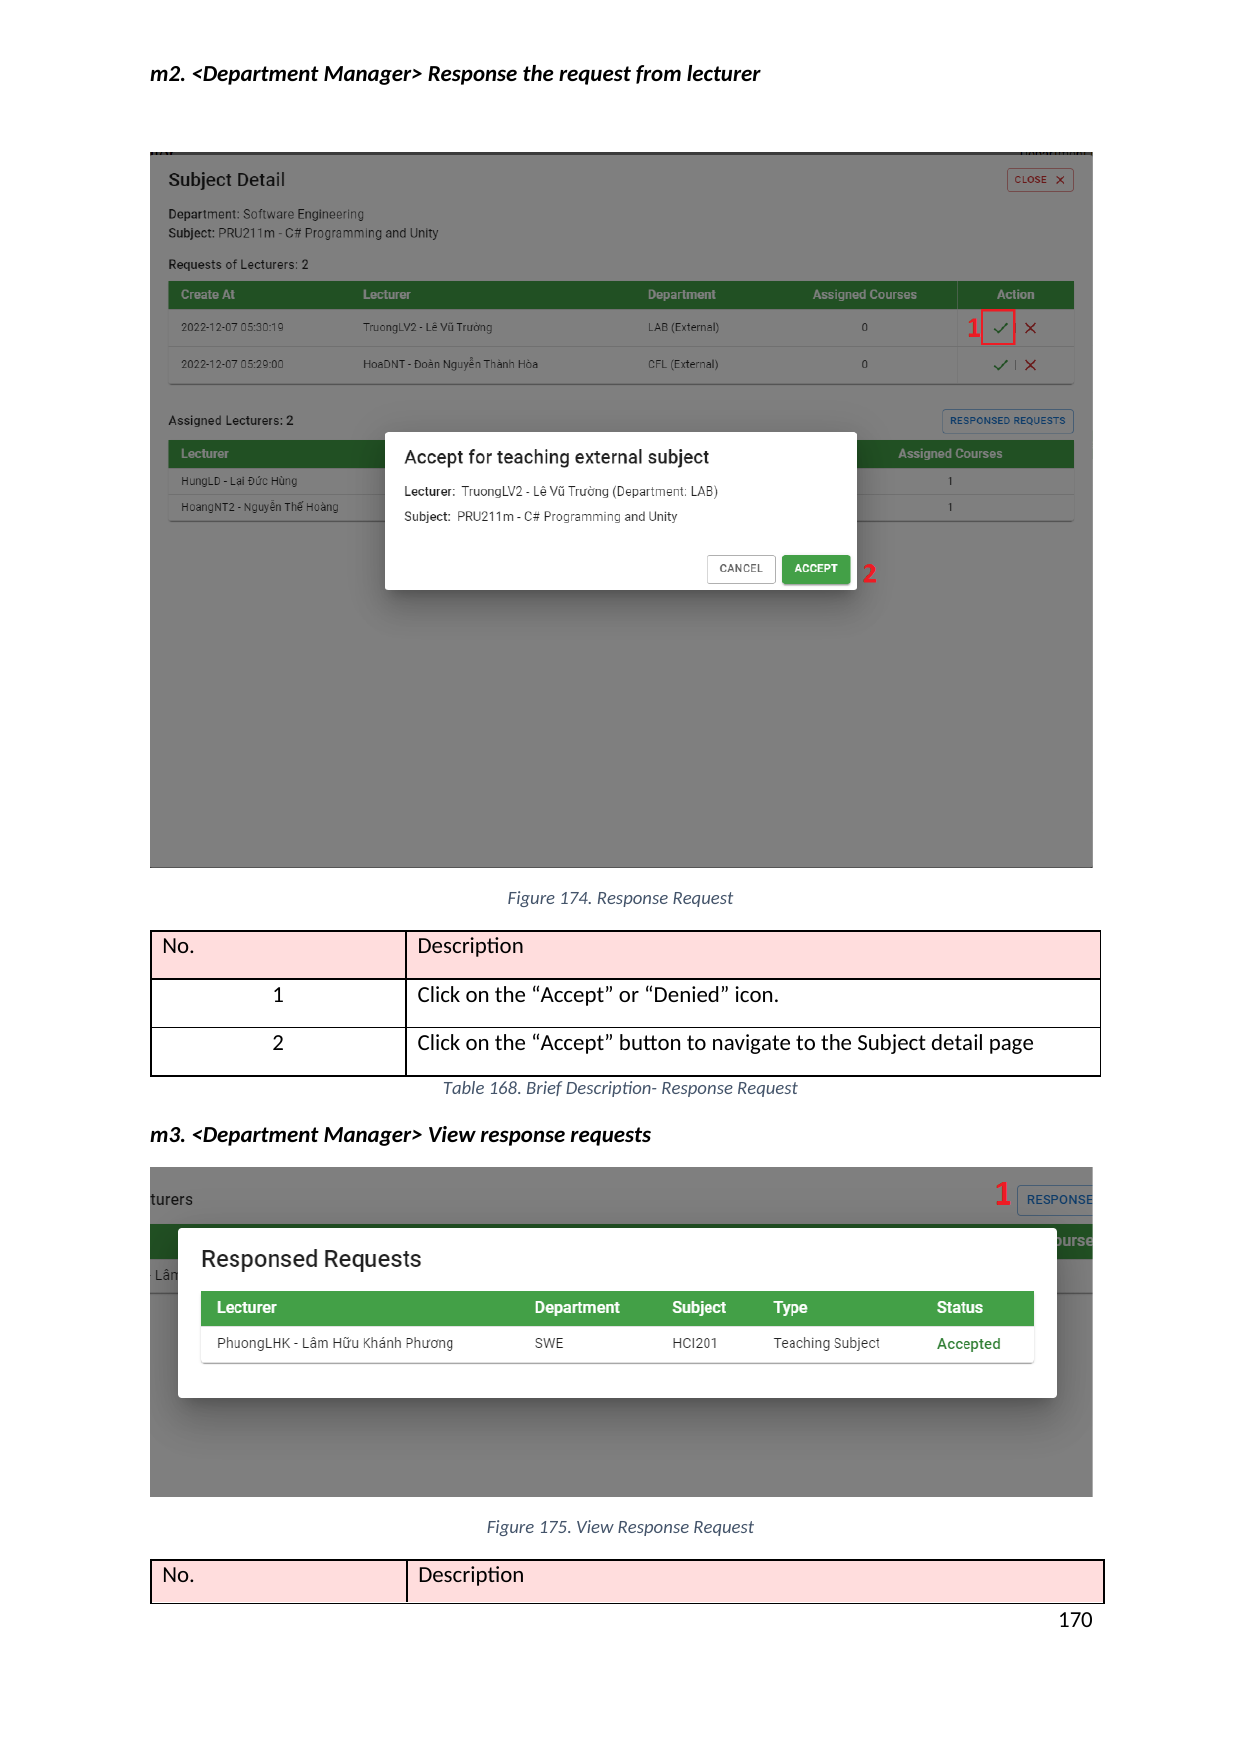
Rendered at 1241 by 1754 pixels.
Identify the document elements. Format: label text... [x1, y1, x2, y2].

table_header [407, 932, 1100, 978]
text m3. <Department Manager> View response requests [150, 1120, 1093, 1148]
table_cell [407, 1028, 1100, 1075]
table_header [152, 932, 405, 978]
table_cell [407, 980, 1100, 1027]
picture [150, 152, 1093, 868]
picture [150, 1167, 1093, 1497]
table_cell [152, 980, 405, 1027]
text m2. <Department Manager> Response the request from lecturer [150, 59, 1093, 87]
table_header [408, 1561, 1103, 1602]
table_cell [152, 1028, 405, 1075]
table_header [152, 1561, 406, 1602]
